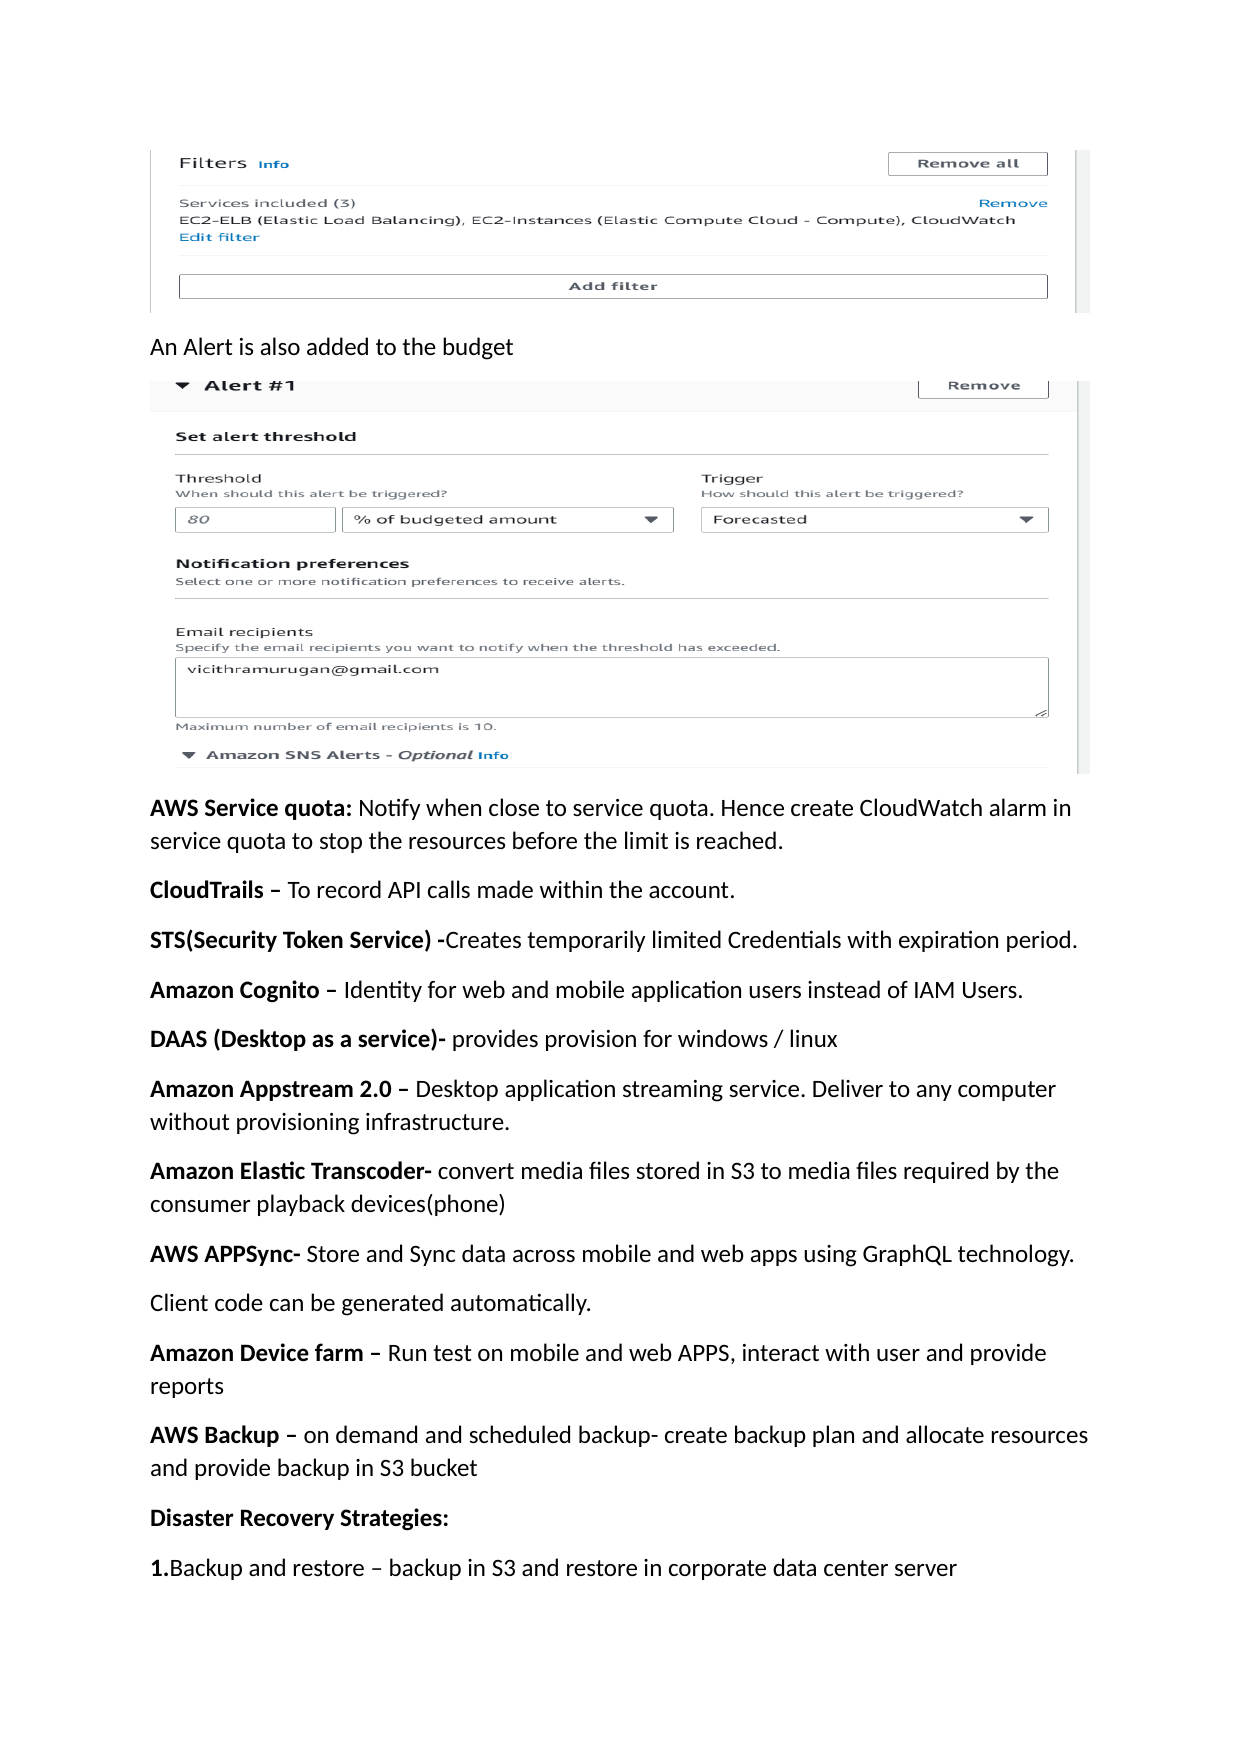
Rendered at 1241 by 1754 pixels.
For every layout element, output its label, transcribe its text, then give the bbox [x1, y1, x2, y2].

text Disaster Recovery Strategies: [150, 1502, 1090, 1533]
text Client code can be generated automatically. [150, 1287, 1090, 1318]
text Amazon Appstream 2.0 – Desktop application streaming service. Deliver to any computer without provisioning infrastructure. [150, 1073, 1090, 1136]
text AWS Backup – on demand and scheduled backup- create backup plan and allocate resources and provide backup in S3 bucket [150, 1419, 1090, 1483]
text Amazon Elastic Transcoder- convert media files stored in S3 to media files required by the consumer playback devices(phone) [150, 1155, 1090, 1219]
text STS(Security Token Service) -Creates temporarily limited Credentials with expiration period. [150, 924, 1090, 955]
text DAAS (Desktop as a service)- provides provision for windows / linux [150, 1023, 1090, 1054]
text An Alert is also added to the budget [150, 331, 1090, 362]
text 1.Backup and restore – backup in S3 and restore in corporate data center server [150, 1552, 1090, 1582]
picture [150, 150, 1091, 313]
text Amazon Device farm – Run test on mobile and web APPS, interact with user and provide reports [150, 1337, 1090, 1401]
text AWS APPSync- Store and Sync data across mobile and web apps using GraphQL technology. [150, 1238, 1090, 1268]
text AWS Service quota: Notify when close to service quota. Hence create CloudWatch alarm in service quota to stop the resources before the limit is reached. [150, 792, 1090, 856]
text Amazon Cognito – Identity for web and mobile application users instead of IAM Users. [150, 974, 1090, 1004]
text CloudTrails – To record API calls made within the account. [150, 874, 1090, 905]
picture [150, 381, 1090, 774]
